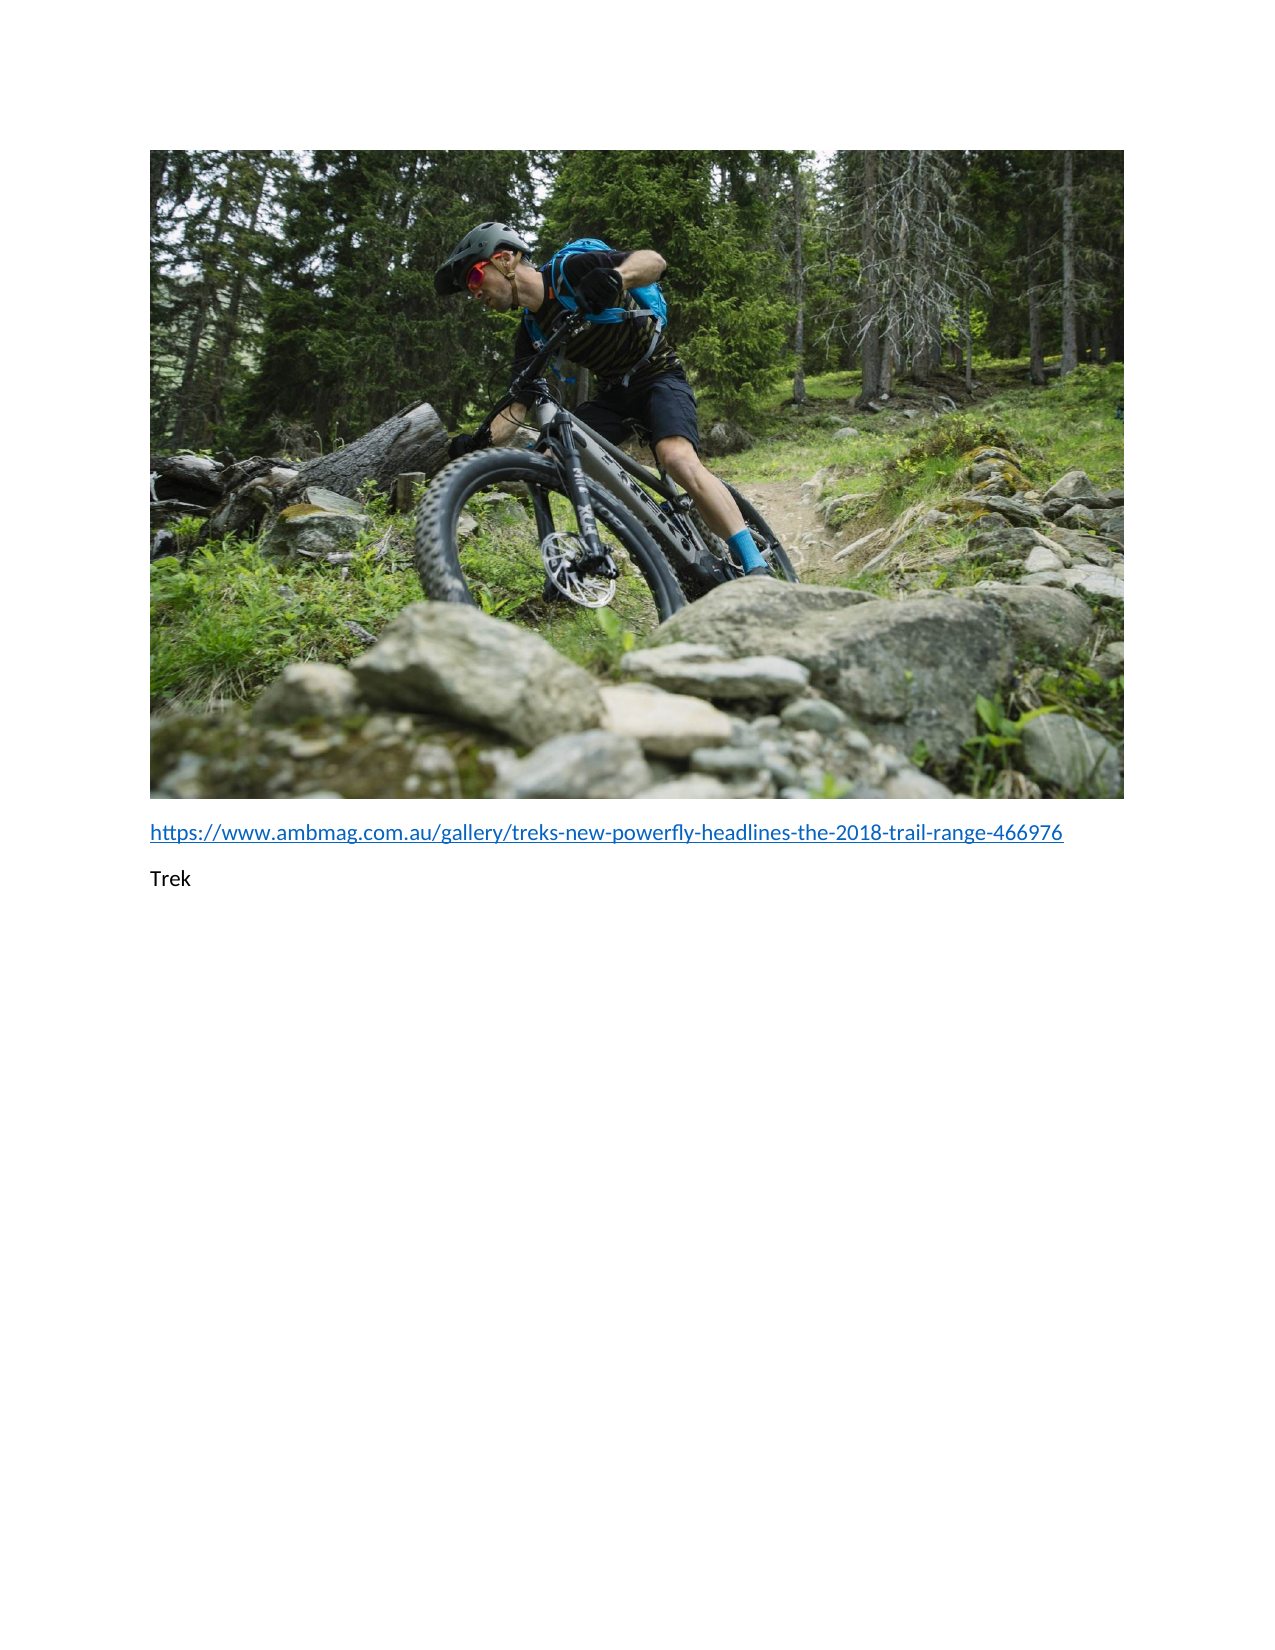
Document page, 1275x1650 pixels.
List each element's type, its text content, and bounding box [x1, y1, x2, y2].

picture [150, 150, 1124, 799]
text Trek [150, 864, 1125, 892]
text https://www.ambmag.com.au/gallery/treks-new-powerfly-headlines-the-2018-trail-range-466976 [150, 818, 1125, 846]
